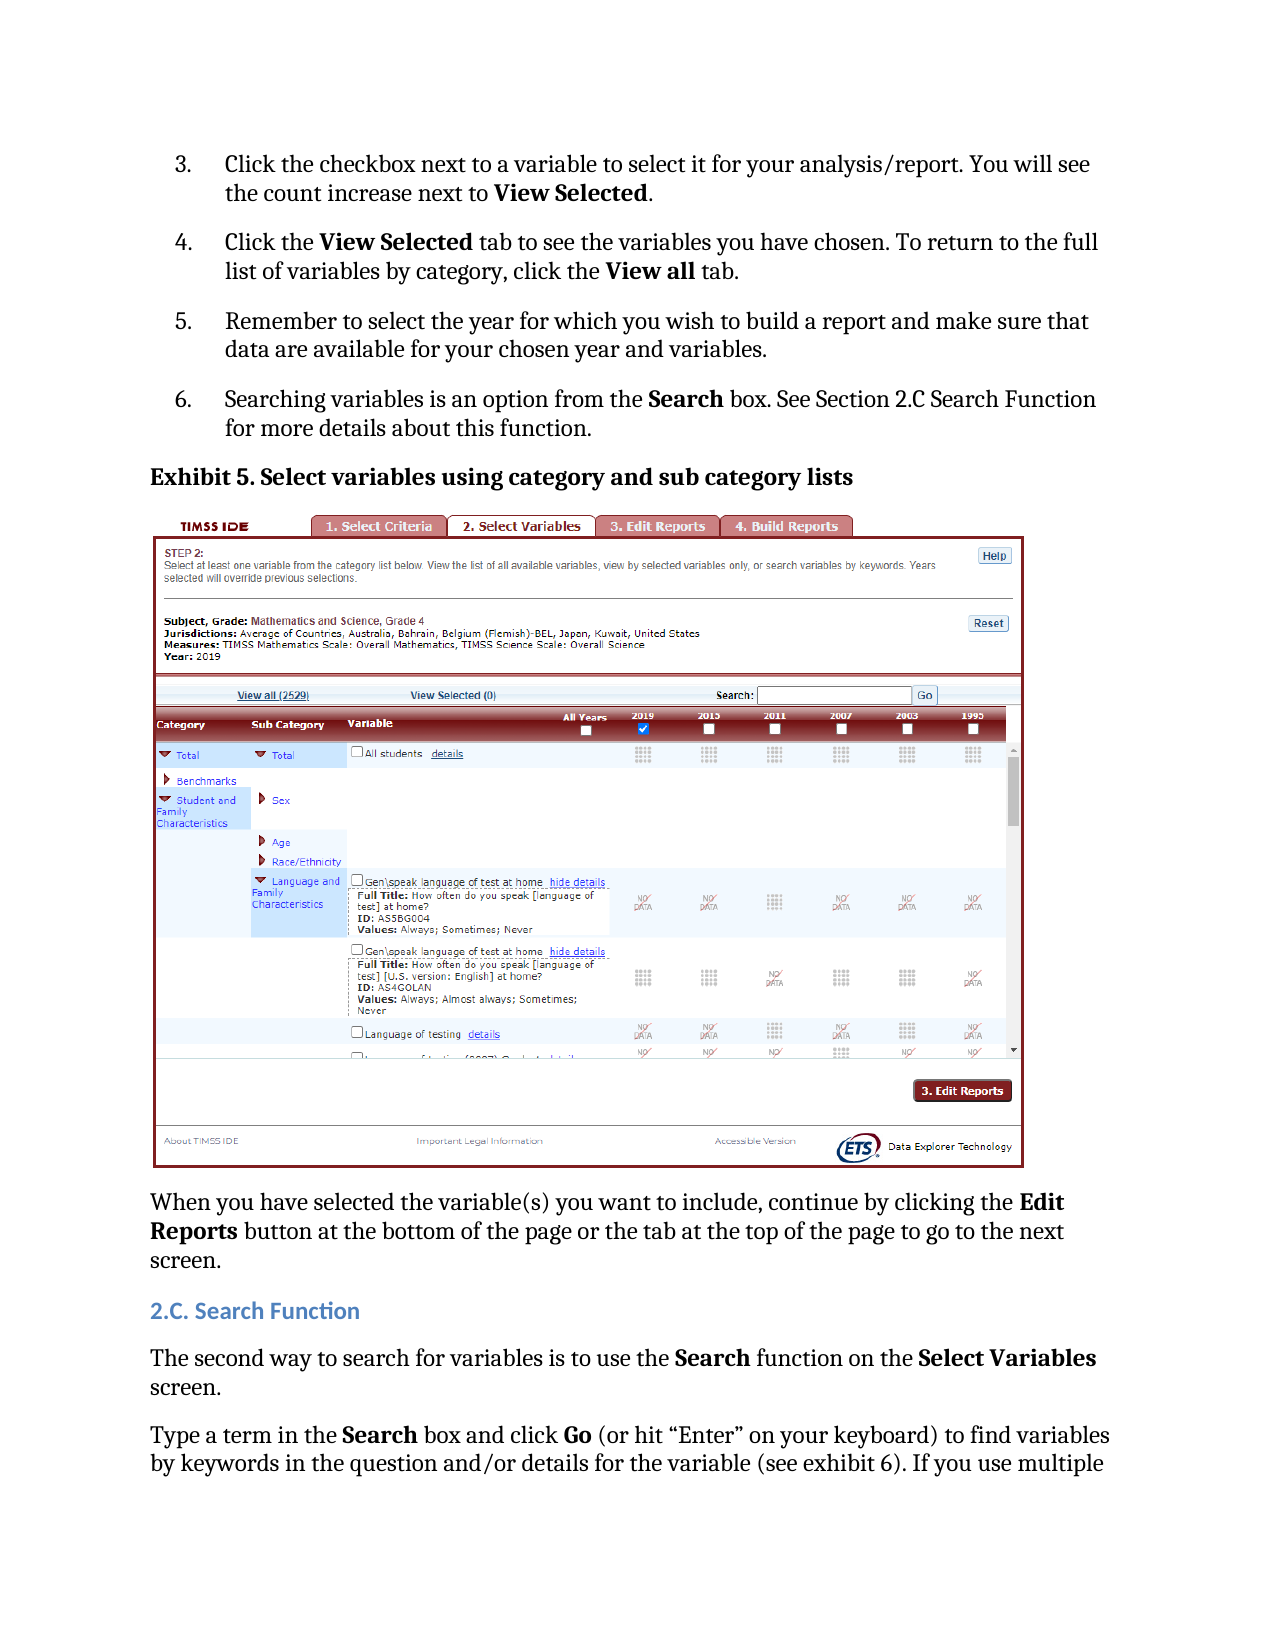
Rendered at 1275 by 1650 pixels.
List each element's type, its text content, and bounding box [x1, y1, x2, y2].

list Remember to select the year for which you wish to build a report and make sure that data are available for your chosen year and variables. [175, 307, 1125, 364]
picture [150, 510, 1025, 1170]
subtitle 2.C. Search Function [150, 1295, 1125, 1326]
text Exhibit 5. Select variables using category and sub category lists [150, 463, 1125, 492]
list Click the checkbox next to a variable to select it for your analysis/report. You will see the count increase next to View Selected. [175, 150, 1125, 207]
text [150, 1421, 1125, 1478]
text The second way to search for variables is to use the Search function on the Select Variables screen. [150, 1344, 1125, 1402]
list Searching variables is an option from the Search box. See Section 2.C Search Function for more details about this function. [175, 385, 1125, 442]
list Click the View Selected tab to see the variables you have chosen. To return to the full list of variables by category, click the View all tab. [175, 228, 1125, 286]
text When you have selected the variable(s) you want to include, continue by clicking the Edit Reports button at the bottom of the page or the tab at the top of the page to go to the next screen. [150, 1188, 1125, 1274]
